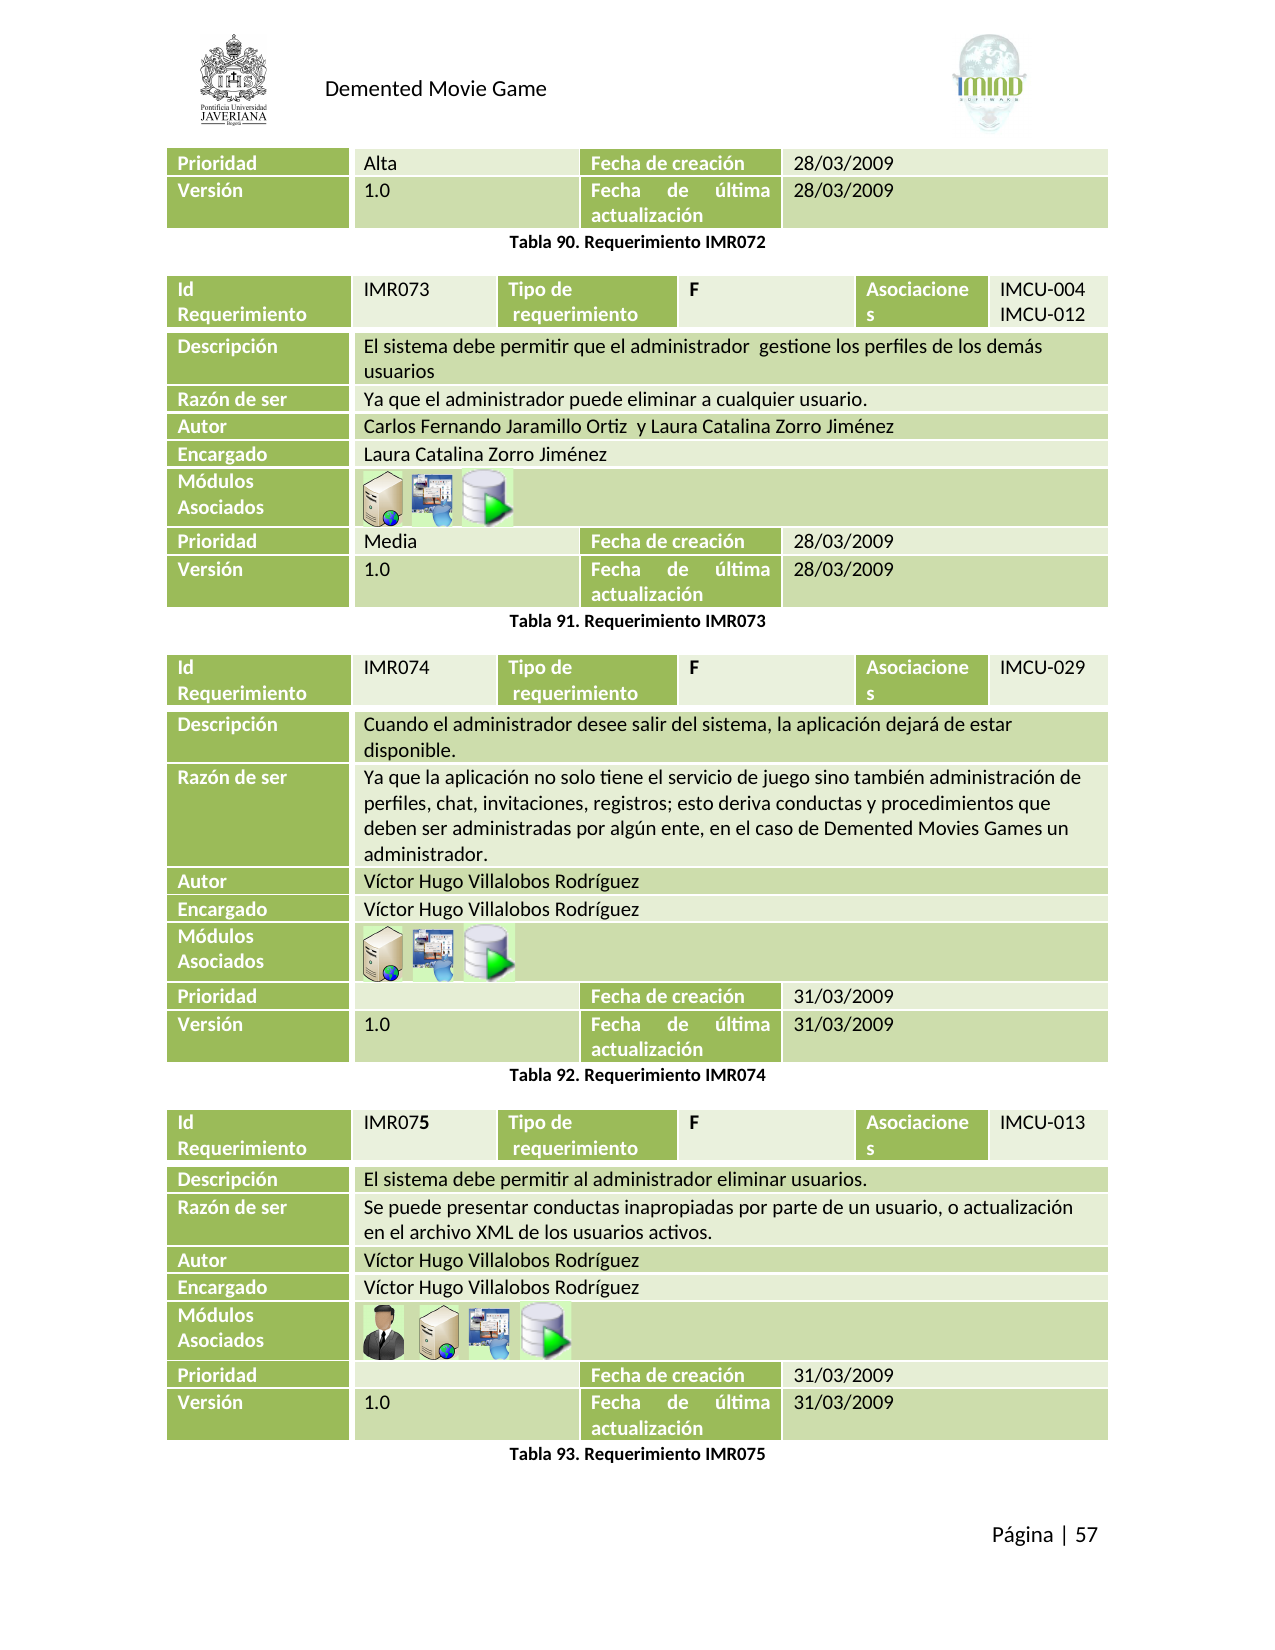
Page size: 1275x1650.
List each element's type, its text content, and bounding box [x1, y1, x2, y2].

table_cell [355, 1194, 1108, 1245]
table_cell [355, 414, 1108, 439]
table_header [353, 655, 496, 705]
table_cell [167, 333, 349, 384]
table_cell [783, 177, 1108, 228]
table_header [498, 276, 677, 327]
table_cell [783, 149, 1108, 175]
picture [468, 1308, 510, 1360]
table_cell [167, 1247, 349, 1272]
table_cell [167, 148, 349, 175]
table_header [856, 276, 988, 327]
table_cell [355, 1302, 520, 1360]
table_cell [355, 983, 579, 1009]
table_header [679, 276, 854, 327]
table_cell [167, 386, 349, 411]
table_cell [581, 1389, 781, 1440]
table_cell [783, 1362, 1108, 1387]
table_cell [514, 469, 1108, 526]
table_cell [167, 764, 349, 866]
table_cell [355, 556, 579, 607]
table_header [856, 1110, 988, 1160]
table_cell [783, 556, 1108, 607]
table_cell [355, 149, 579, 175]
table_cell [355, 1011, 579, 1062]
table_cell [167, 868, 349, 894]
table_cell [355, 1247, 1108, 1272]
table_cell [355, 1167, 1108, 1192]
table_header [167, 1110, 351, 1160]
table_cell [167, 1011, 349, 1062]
text Tabla 92. Requerimiento IMR074 [177, 1064, 1098, 1087]
picture [951, 34, 1033, 138]
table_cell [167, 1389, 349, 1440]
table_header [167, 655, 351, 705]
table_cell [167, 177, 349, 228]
picture [412, 929, 454, 982]
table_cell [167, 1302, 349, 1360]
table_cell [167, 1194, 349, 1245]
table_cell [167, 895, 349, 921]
picture [461, 468, 514, 527]
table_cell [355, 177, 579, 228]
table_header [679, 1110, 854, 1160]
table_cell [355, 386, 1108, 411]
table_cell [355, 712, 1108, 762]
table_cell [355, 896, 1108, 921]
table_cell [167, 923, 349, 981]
text Tabla 90. Requerimiento IMR072 [177, 230, 1098, 253]
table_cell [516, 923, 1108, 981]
text Tabla 93. Requerimiento IMR075 [177, 1442, 1098, 1465]
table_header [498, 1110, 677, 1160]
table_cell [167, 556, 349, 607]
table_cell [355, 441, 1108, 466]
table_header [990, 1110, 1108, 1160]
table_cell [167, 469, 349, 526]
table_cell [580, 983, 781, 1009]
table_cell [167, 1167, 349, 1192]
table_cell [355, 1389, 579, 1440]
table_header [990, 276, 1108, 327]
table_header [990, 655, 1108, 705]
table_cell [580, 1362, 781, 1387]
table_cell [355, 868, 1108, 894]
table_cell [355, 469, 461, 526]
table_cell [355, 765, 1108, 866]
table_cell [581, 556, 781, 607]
picture [463, 923, 516, 982]
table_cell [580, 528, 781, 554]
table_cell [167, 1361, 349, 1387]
picture [419, 1305, 459, 1360]
picture [363, 471, 403, 527]
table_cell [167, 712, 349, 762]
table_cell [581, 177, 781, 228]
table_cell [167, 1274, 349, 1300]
picture [363, 926, 403, 982]
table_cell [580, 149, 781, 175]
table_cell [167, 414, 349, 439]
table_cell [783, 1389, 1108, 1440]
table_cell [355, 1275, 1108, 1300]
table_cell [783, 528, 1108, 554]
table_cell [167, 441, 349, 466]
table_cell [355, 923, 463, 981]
text Tabla 91. Requerimiento IMR073 [177, 609, 1098, 632]
picture [520, 1301, 572, 1360]
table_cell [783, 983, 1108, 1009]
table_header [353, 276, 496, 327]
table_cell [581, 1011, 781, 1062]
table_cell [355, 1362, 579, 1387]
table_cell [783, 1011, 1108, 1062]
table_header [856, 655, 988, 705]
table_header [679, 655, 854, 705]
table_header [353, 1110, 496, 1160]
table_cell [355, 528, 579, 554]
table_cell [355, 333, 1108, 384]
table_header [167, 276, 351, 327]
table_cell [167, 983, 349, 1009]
picture [411, 474, 453, 527]
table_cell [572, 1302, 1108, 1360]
picture [200, 34, 267, 126]
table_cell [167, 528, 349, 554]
picture [363, 1305, 404, 1360]
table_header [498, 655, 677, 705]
